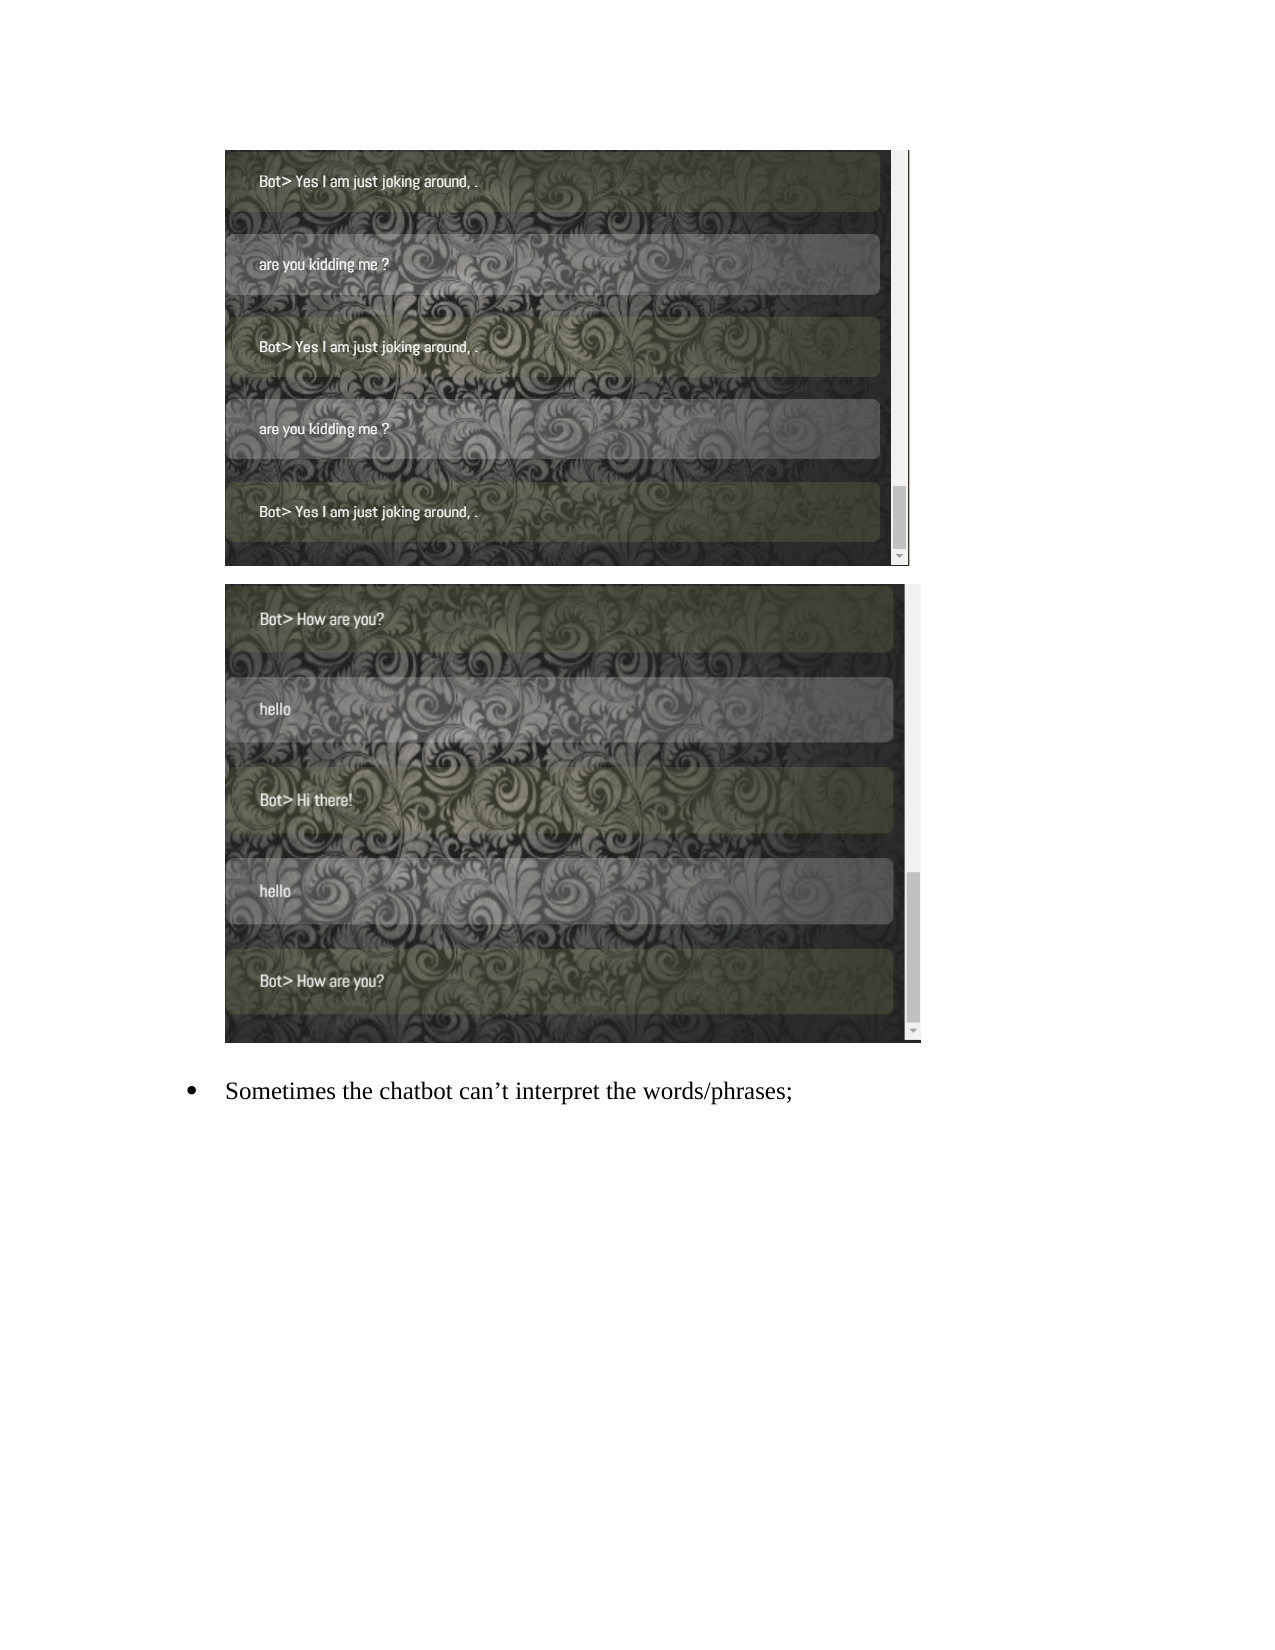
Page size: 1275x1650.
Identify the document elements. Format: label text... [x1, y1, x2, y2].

picture [225, 150, 910, 566]
picture [225, 584, 921, 1043]
list Sometimes the chatbot can’t interpret the words/phrases; [187, 1076, 1125, 1104]
